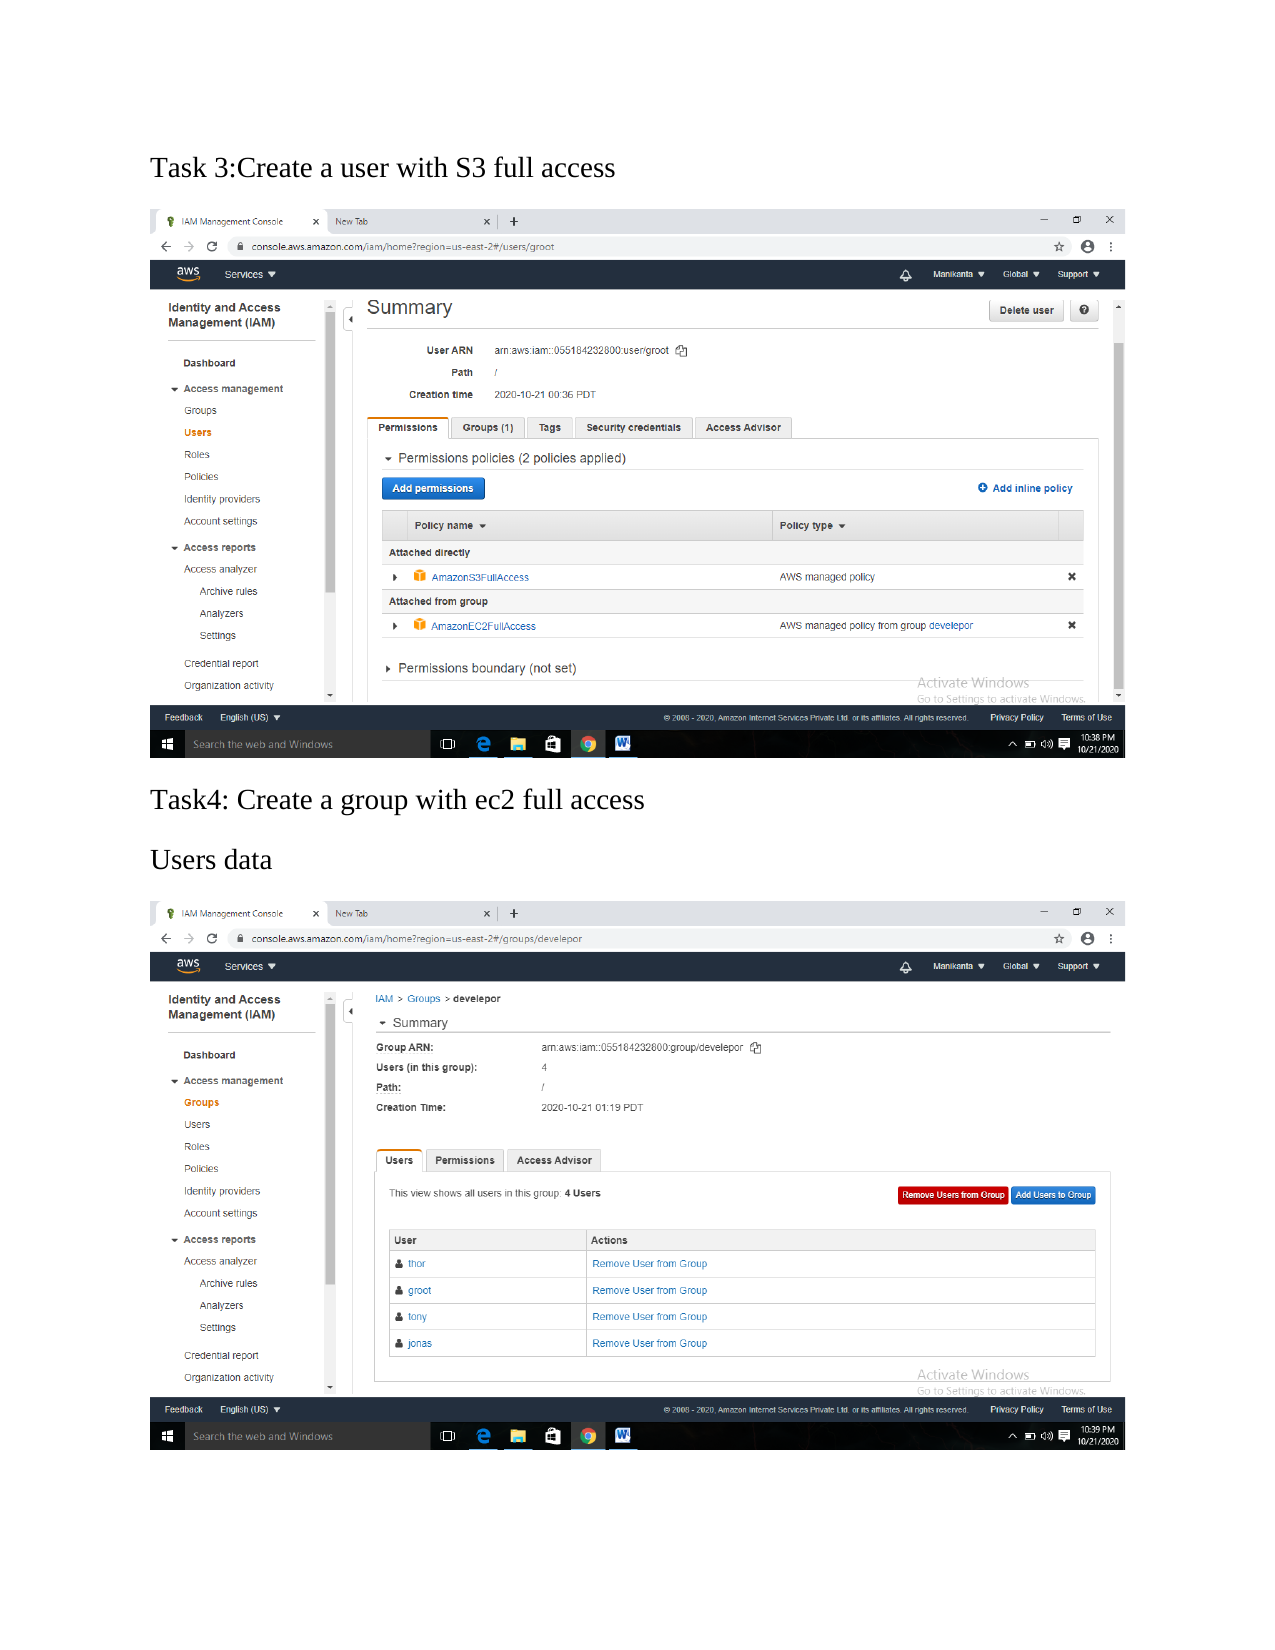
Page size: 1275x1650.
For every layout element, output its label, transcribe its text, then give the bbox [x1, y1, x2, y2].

text Task 3:Create a user with S3 full access [150, 150, 1125, 183]
text Users data [150, 842, 1125, 875]
picture [150, 901, 1125, 1450]
text Task4: Create a group with ec2 full access [150, 782, 1125, 816]
picture [150, 209, 1125, 758]
